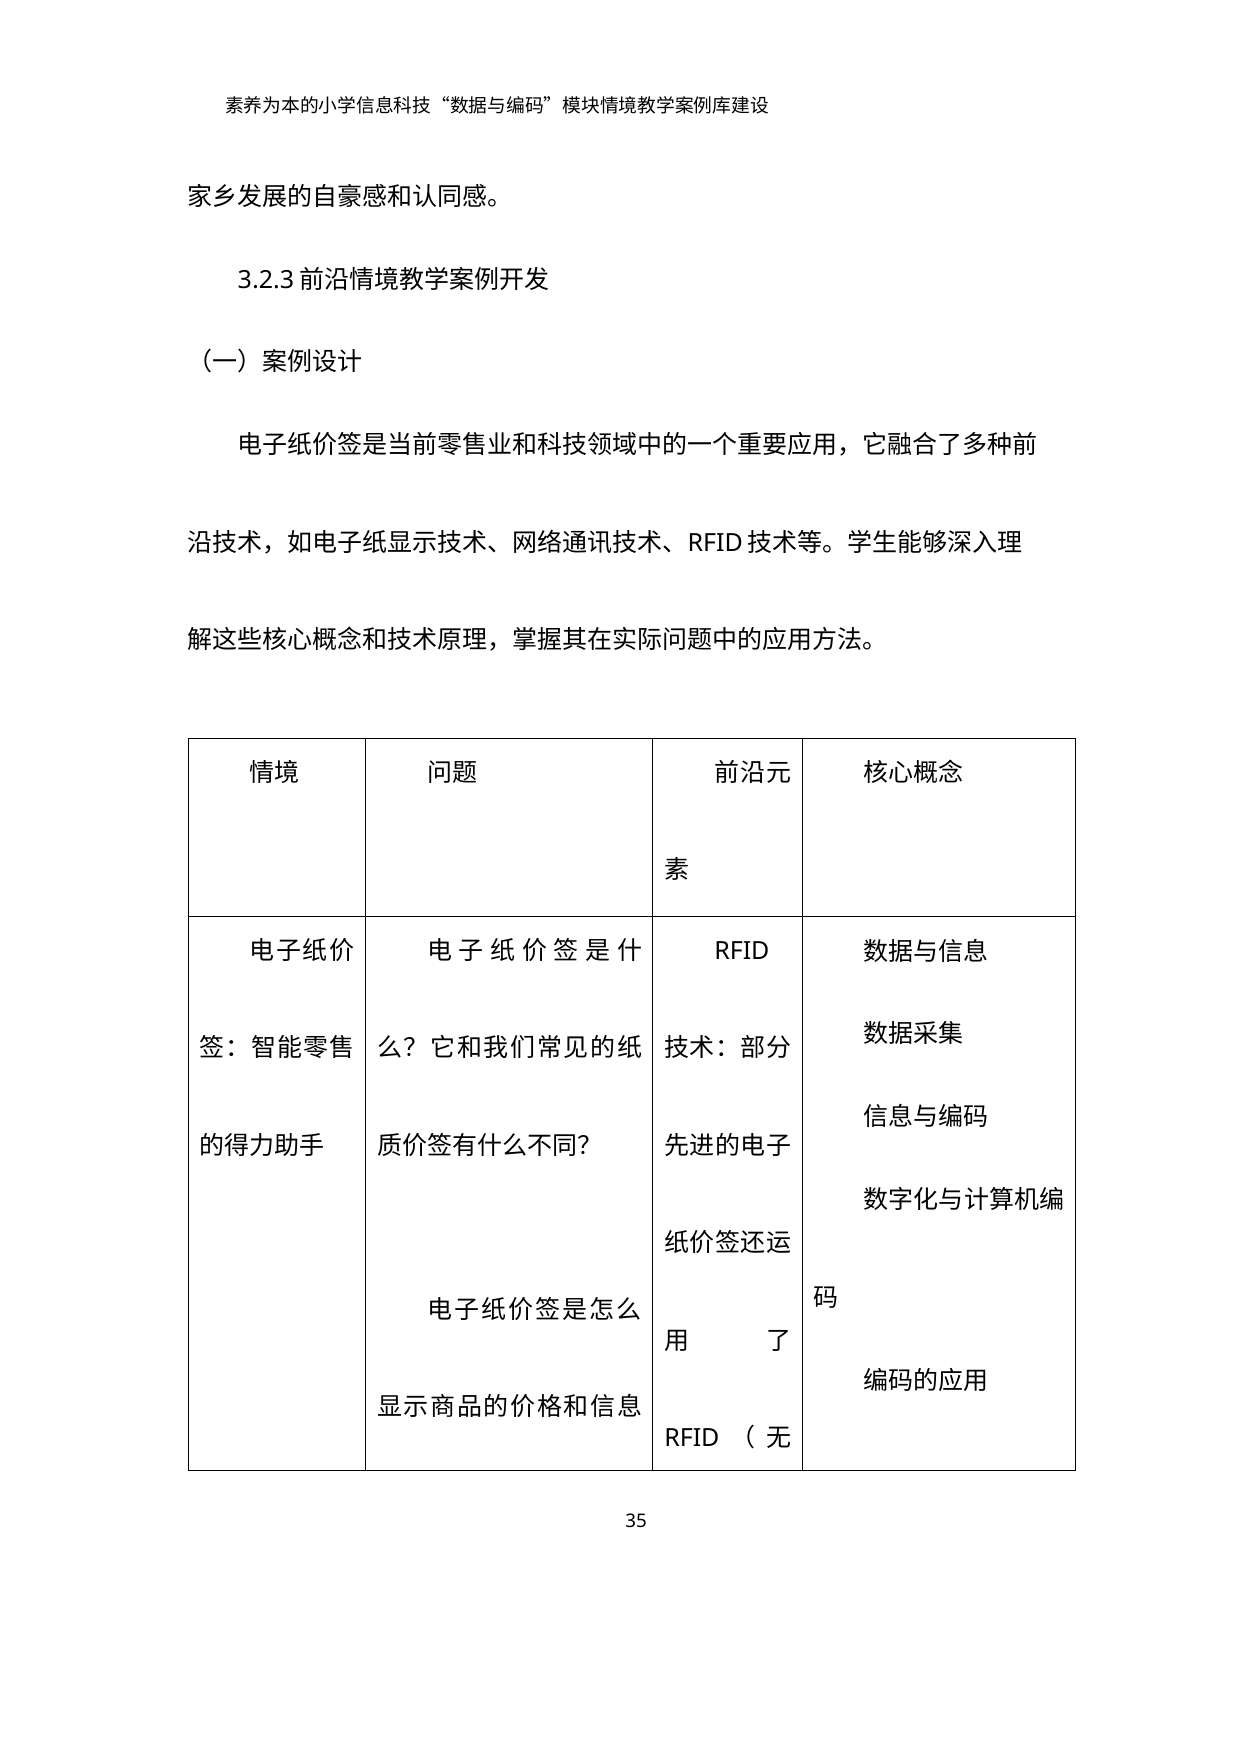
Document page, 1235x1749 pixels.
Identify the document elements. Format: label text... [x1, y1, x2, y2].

subtitle 3.2.3前沿情境教学案例开发 [187, 246, 1047, 311]
table_header 问题 [366, 739, 652, 916]
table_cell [653, 917, 802, 1469]
text 电子纸价签是当前零售业和科技领域中的一个重要应用，它融合了多种前沿技术，如电子纸显示技术、网络通讯技术、RFID技术等。学生能够深入理解这些核心概念和技术原理，掌握其在实际问题中的应用方法。 [187, 411, 1047, 671]
table_header 核心概念 [803, 739, 1075, 916]
list 案例设计 [187, 329, 1047, 394]
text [187, 162, 1047, 227]
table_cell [803, 917, 1075, 1469]
table_header 情境 [189, 739, 365, 916]
table_header 前沿元素 [653, 739, 802, 916]
table_cell 电子纸价签：智能零售的得力助手 [189, 917, 365, 1469]
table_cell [366, 917, 652, 1469]
